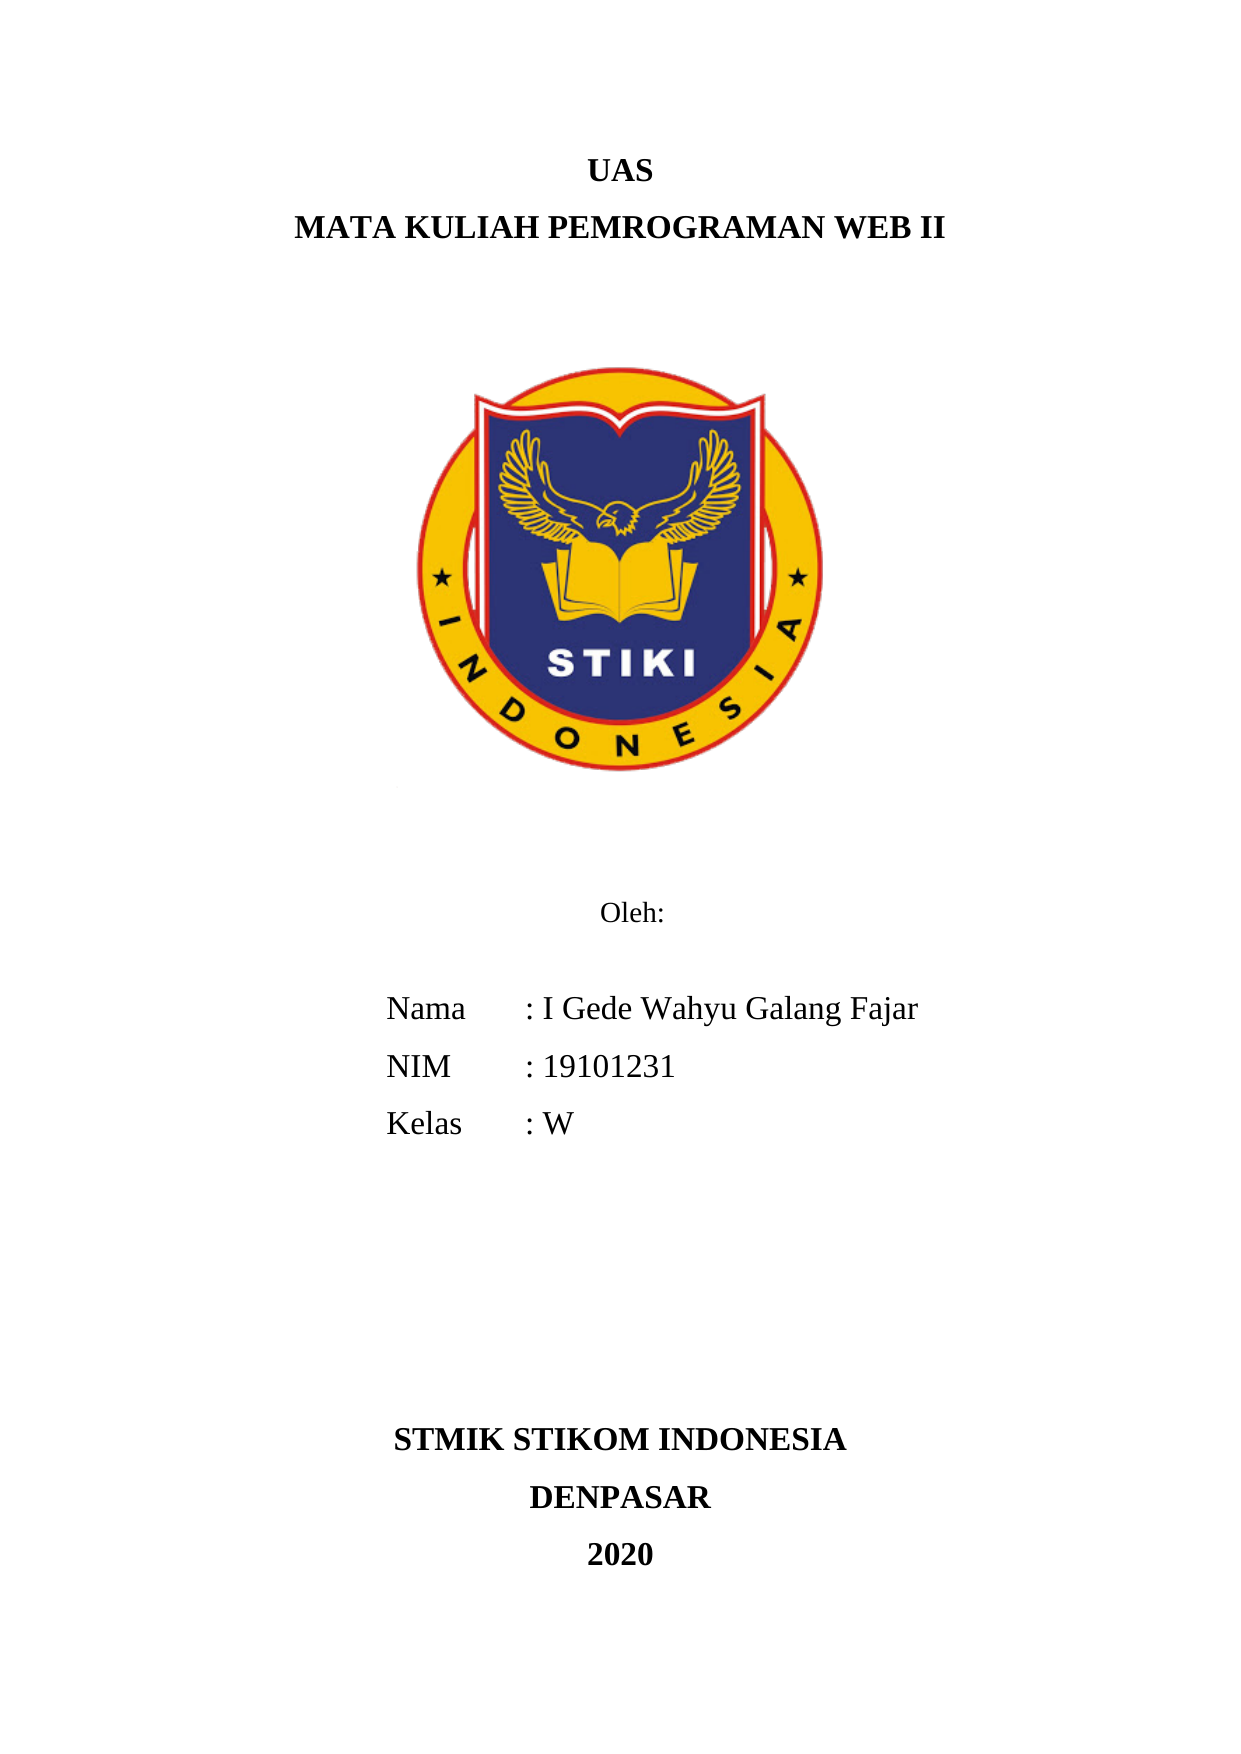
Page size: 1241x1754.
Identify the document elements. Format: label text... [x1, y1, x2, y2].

list Kelas : W [386, 1103, 1090, 1142]
text DENPASAR [150, 1477, 1090, 1516]
text UAS [150, 150, 1090, 188]
picture [396, 351, 844, 788]
text Oleh: [539, 895, 1090, 928]
text STMIK STIKOM INDONESIA [150, 1420, 1090, 1458]
list NIM : 19101231 [386, 1046, 1090, 1084]
text 2020 [150, 1535, 1090, 1573]
list Nama : I Gede Wahyu Galang Fajar [386, 988, 1090, 1027]
text MATA KULIAH PEMROGRAMAN WEB II [150, 207, 1090, 246]
